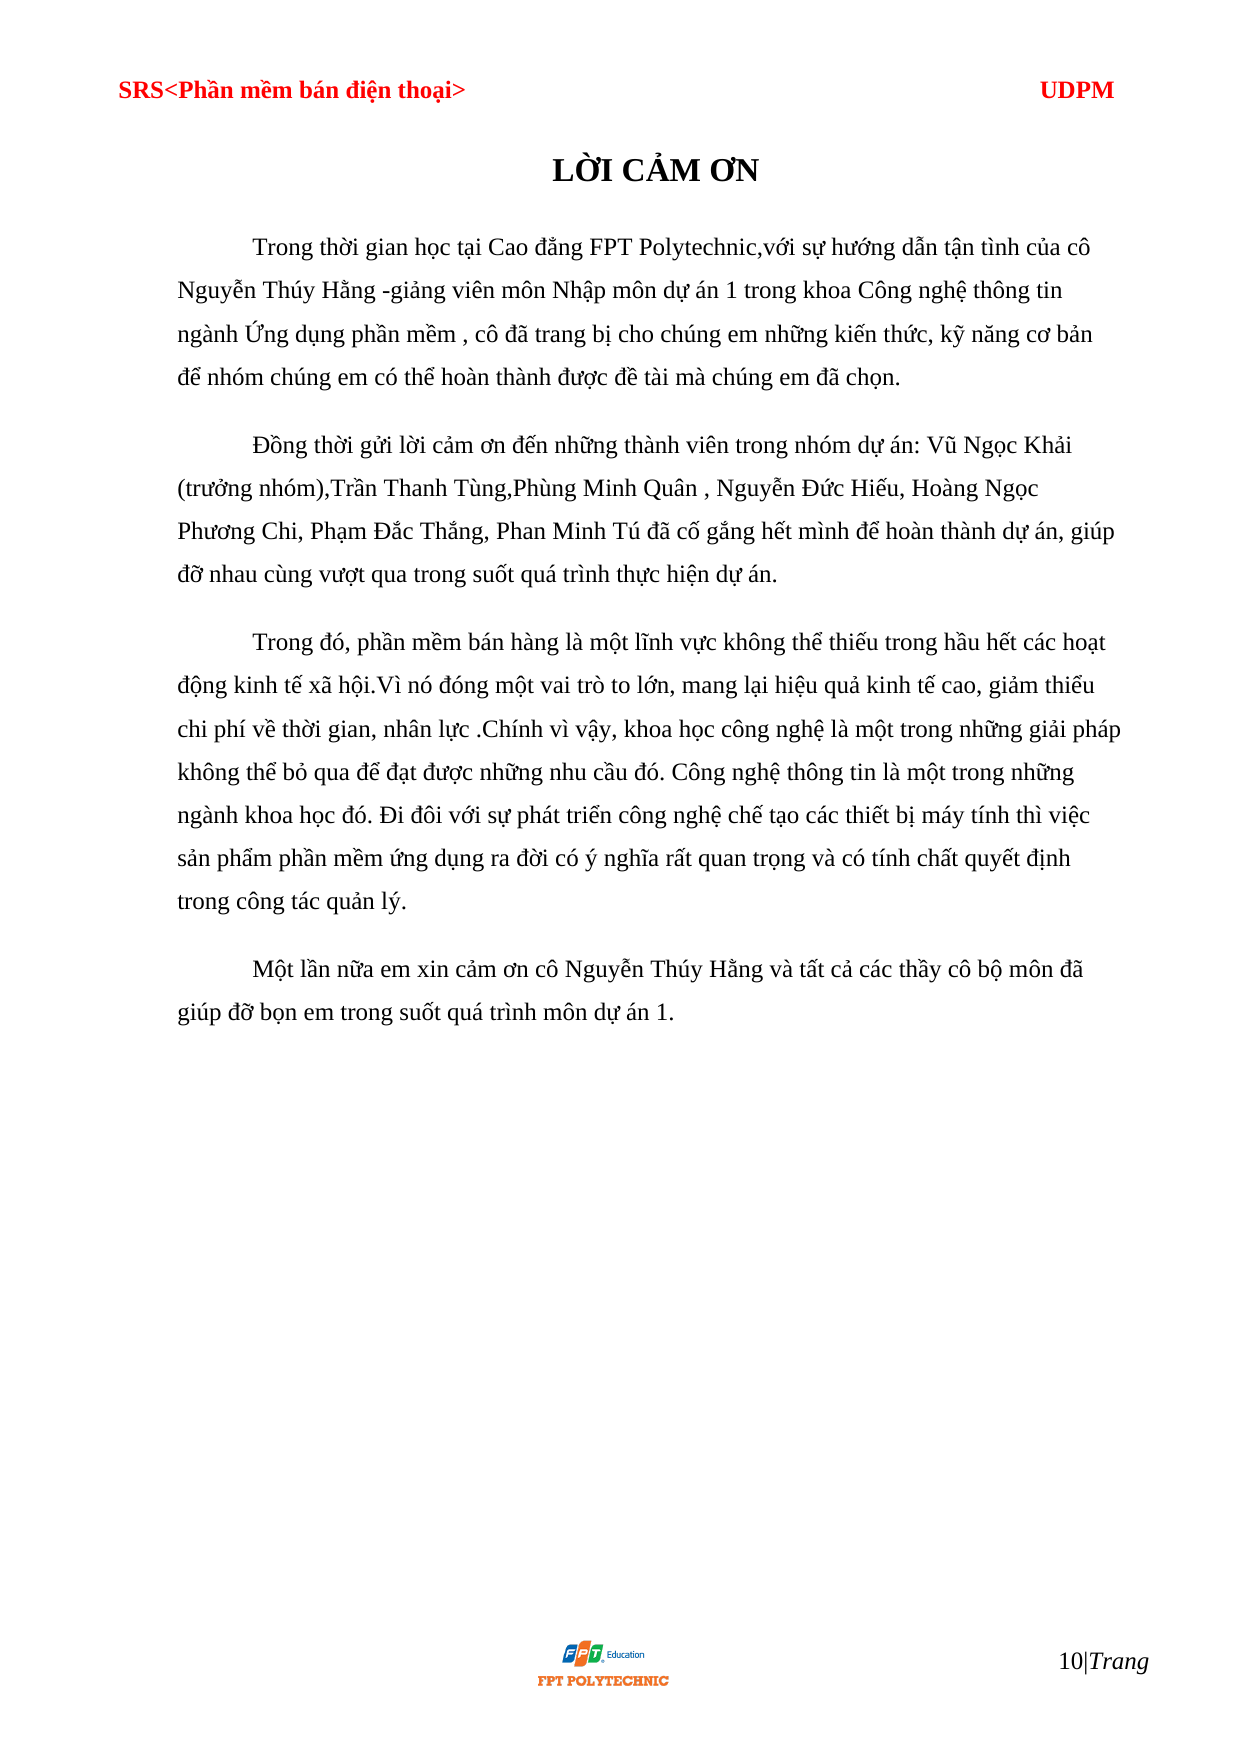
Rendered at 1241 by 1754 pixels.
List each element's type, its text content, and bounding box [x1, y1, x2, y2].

text Đồng thời gửi lời cảm ơn đến những thành viên trong nhóm dự án: Vũ Ngọc Khải (trưởng nhóm),Trần Thanh Tùng,Phùng Minh Quân , Nguyễn Đức Hiếu, Hoàng Ngọc Phương Chi, Phạm Đắc Thắng, Phan Minh Tú đã cố gắng hết mình để hoàn thành dự án, giúp đỡ nhau cùng vượt qua trong suốt quá trình thực hiện dự án. [177, 430, 1121, 588]
text Trong đó, phần mềm bán hàng là một lĩnh vực không thể thiếu trong hầu hết các hoạt động kinh tế xã hội.Vì nó đóng một vai trò to lớn, mang lại hiệu quả kinh tế cao, giảm thiểu chi phí về thời gian, nhân lực .Chính vì vậy, khoa học công nghệ là một trong những giải pháp không thể bỏ qua để đạt được những nhu cầu đó. Công nghệ thông tin là một trong những ngành khoa học đó. Đi đôi với sự phát triển công nghệ chế tạo các thiết bị máy tính thì việc sản phẩm phần mềm ứng dụng ra đời có ý nghĩa rất quan trọng và có tính chất quyết định trong công tác quản lý. [177, 627, 1121, 915]
picture [533, 1634, 673, 1696]
title LỜI CẢM ƠN [477, 150, 1121, 188]
text Một lần nữa em xin cảm ơn cô Nguyễn Thúy Hằng và tất cả các thầy cô bộ môn đã giúp đỡ bọn em trong suốt quá trình môn dự án 1. [177, 954, 1121, 1026]
text Trong thời gian học tại Cao đẳng FPT Polytechnic,với sự hướng dẫn tận tình của cô Nguyễn Thúy Hằng -giảng viên môn Nhập môn dự án 1 trong khoa Công nghệ thông tin ngành Ứng dụng phần mềm , cô đã trang bị cho chúng em những kiến thức, kỹ năng cơ bản để nhóm chúng em có thể hoàn thành được đề tài mà chúng em đã chọn. [177, 232, 1121, 391]
